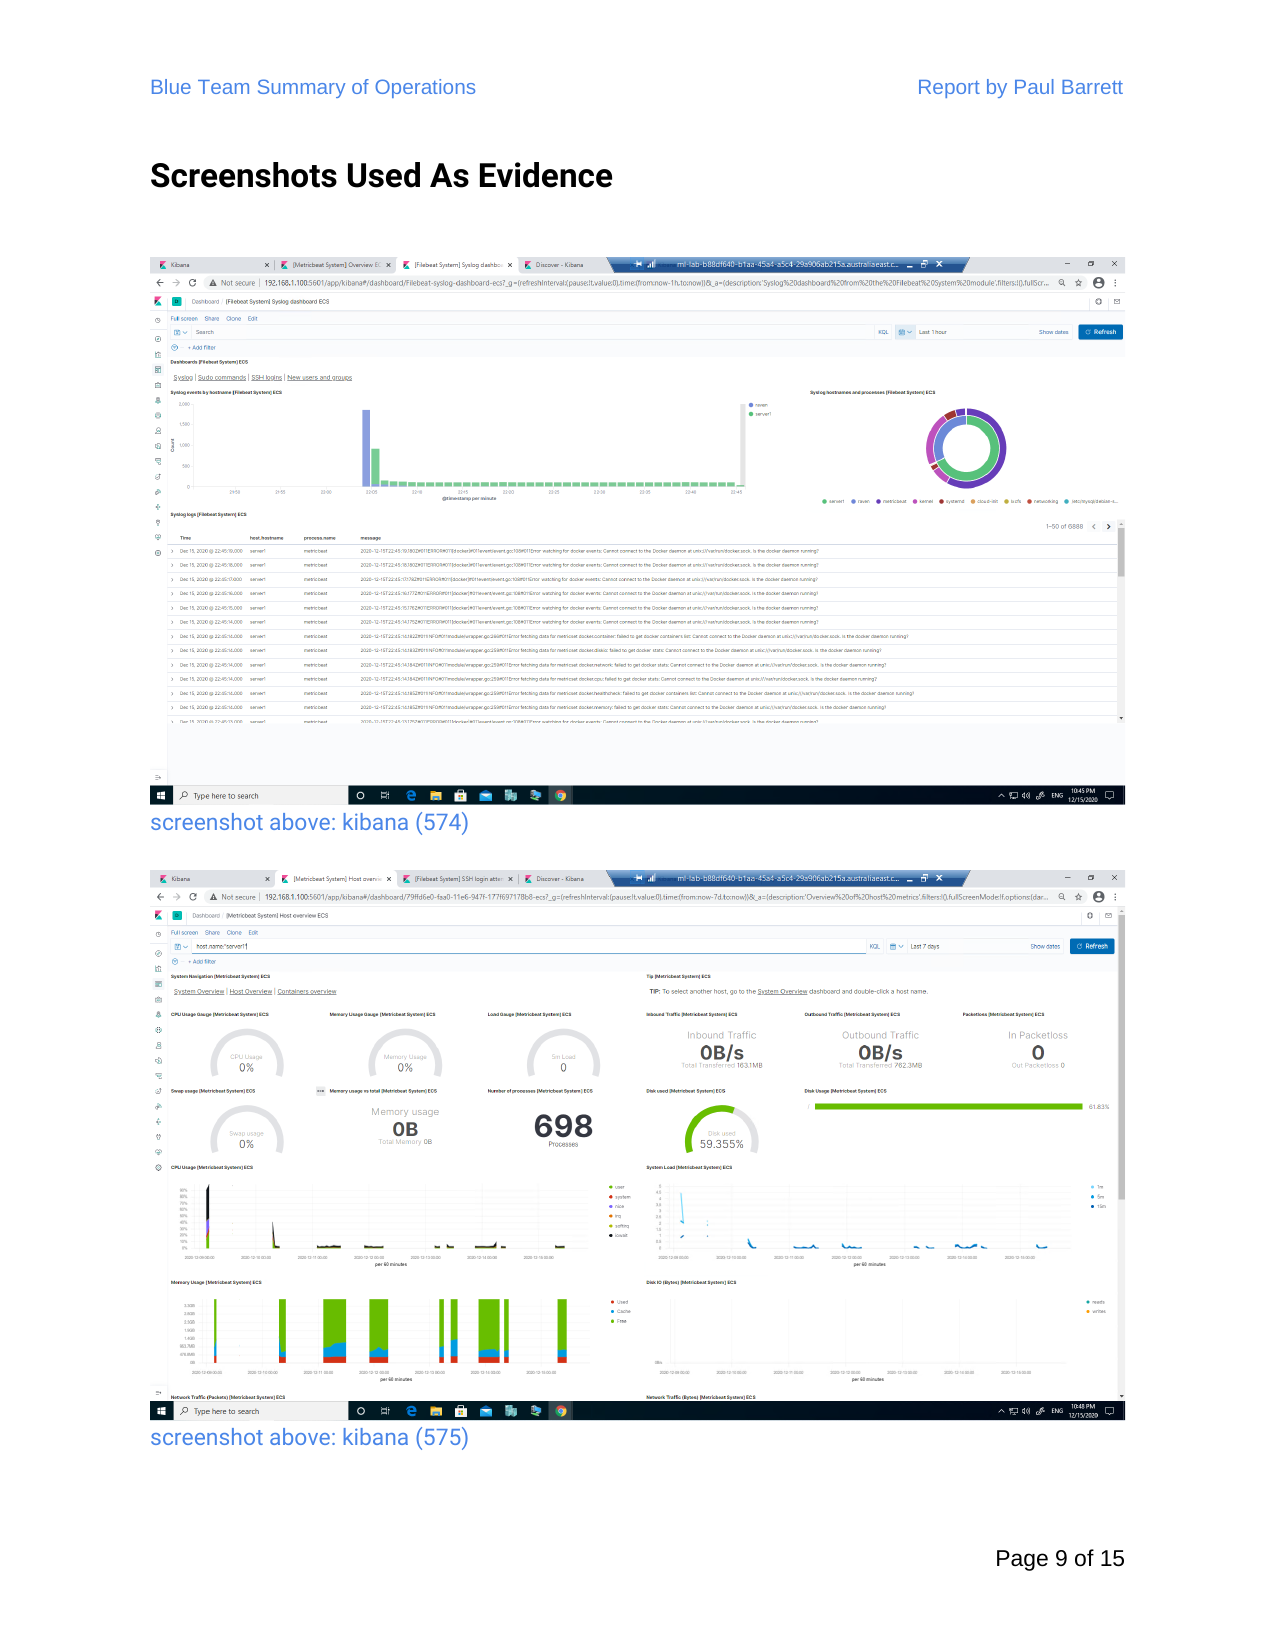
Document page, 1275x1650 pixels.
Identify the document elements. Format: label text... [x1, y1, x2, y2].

text screenshot above: kibana (575) [150, 1424, 1125, 1451]
text screenshot above: kibana (574) [150, 809, 1125, 836]
picture [150, 870, 1125, 1421]
subtitle Screenshots Used As Evidence [150, 156, 1125, 195]
picture [150, 257, 1125, 805]
